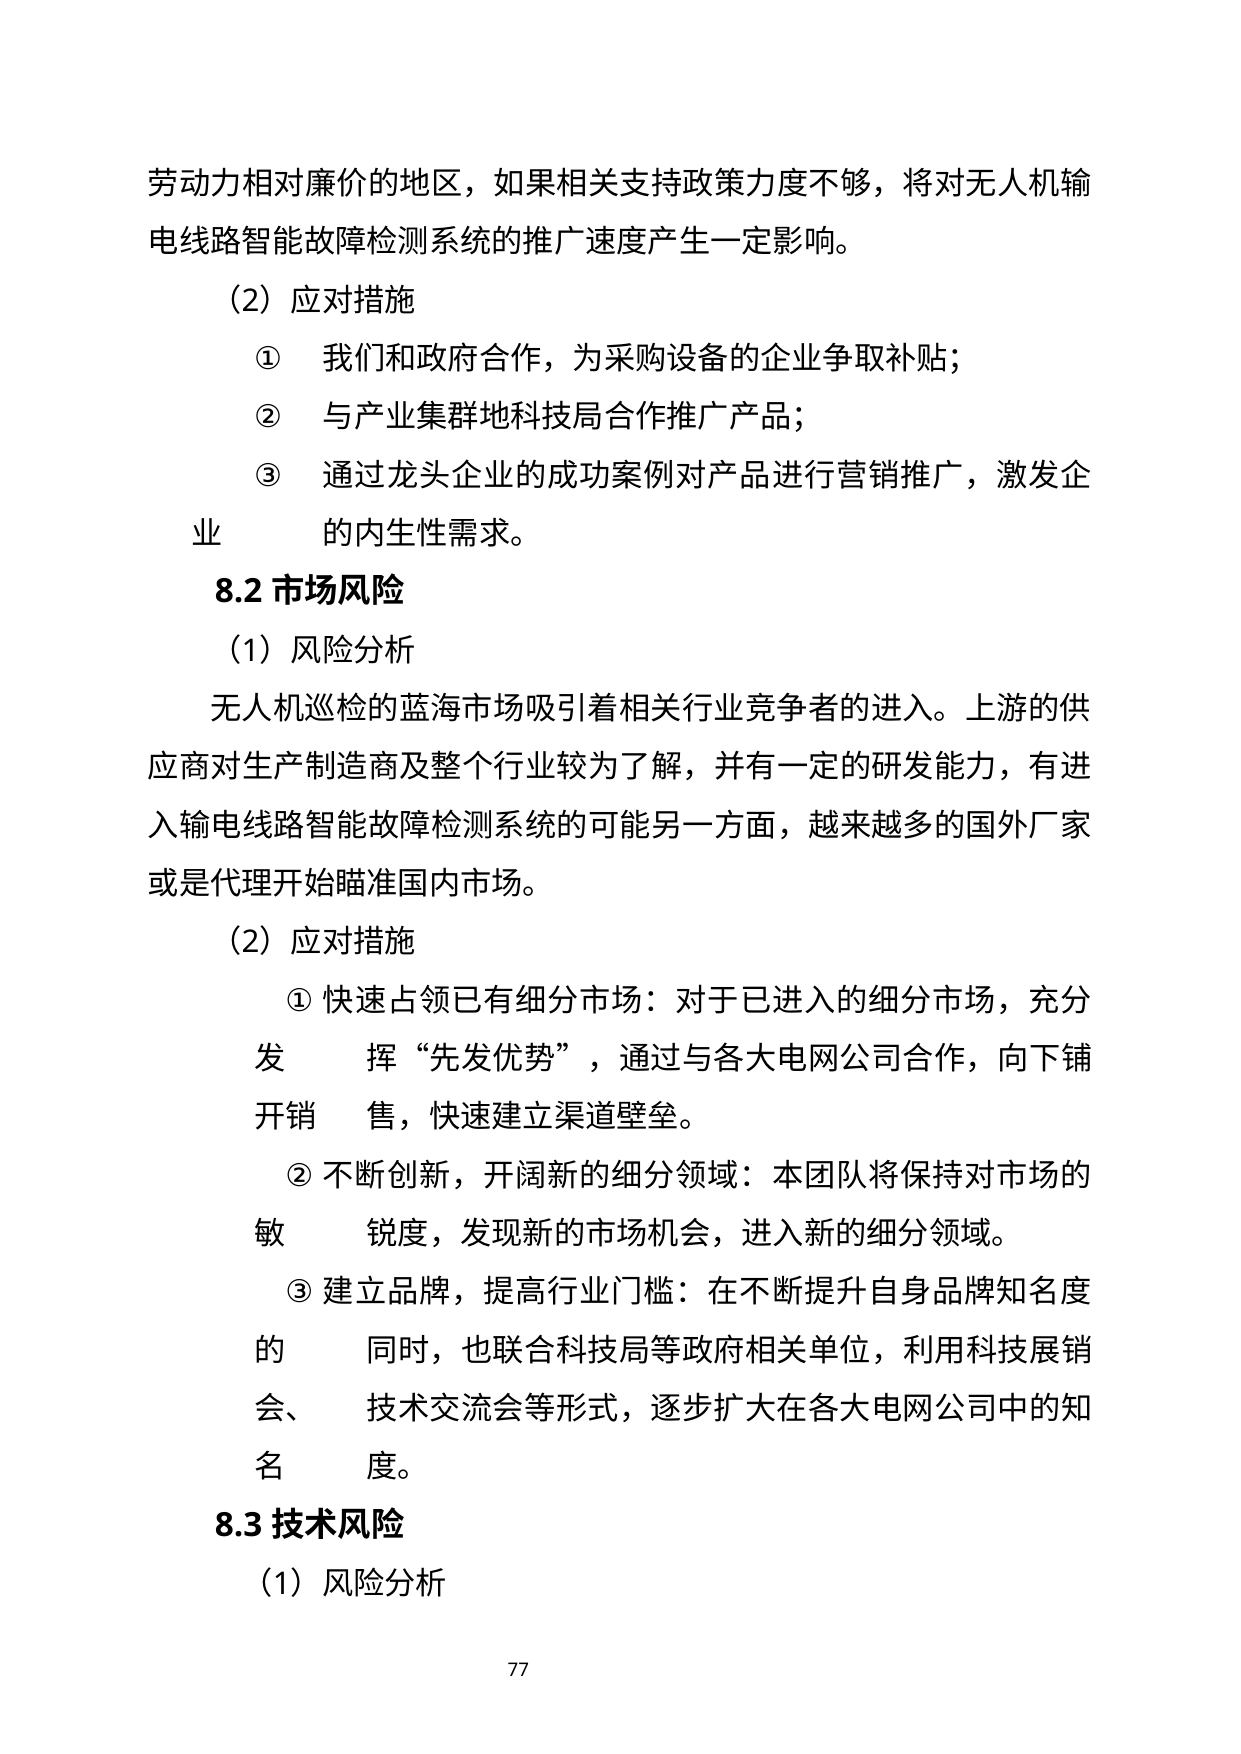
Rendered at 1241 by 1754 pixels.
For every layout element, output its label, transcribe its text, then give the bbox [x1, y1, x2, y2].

list 不断创新，开阔新的细分领域：本团队将保持对市场的敏 锐度，发现新的市场机会，进入新的细分领域。 [254, 1139, 1093, 1256]
list （2）应对措施 [148, 906, 1093, 964]
subtitle 8.2 市场风险 [148, 556, 1093, 614]
list 我们和政府合作，为采购设备的企业争取补贴； [191, 323, 1093, 381]
text 无人机巡检的蓝海市场吸引着相关行业竞争者的进入。上游的供应商对生产制造商及整个行业较为了解，并有一定的研发能力，有进入输电线路智能故障检测系统的可能另一方面，越来越多的国外厂家或是代理开始瞄准国内市场。 [148, 673, 1093, 906]
list （1）风险分析 [148, 614, 1093, 673]
list 通过龙头企业的成功案例对产品进行营销推广，激发企业 的内生性需求。 [191, 439, 1093, 556]
list （1）风险分析 [210, 1548, 1093, 1606]
list 与产业集群地科技局合作推广产品； [191, 381, 1093, 439]
list 应对措施 [148, 264, 1093, 323]
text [148, 148, 1093, 264]
list 快速占领已有细分市场：对于已进入的细分市场，充分发 挥“先发优势”，通过与各大电网公司合作，向下铺开销 售，快速建立渠道壁垒。 [254, 964, 1093, 1139]
subtitle 8.3 技术风险 [148, 1489, 1093, 1548]
list 建立品牌，提高行业门槛：在不断提升自身品牌知名度的 同时，也联合科技局等政府相关单位，利用科技展销会、 技术交流会等形式，逐步扩大在各大电网公司中的知名 度。 [254, 1256, 1093, 1489]
